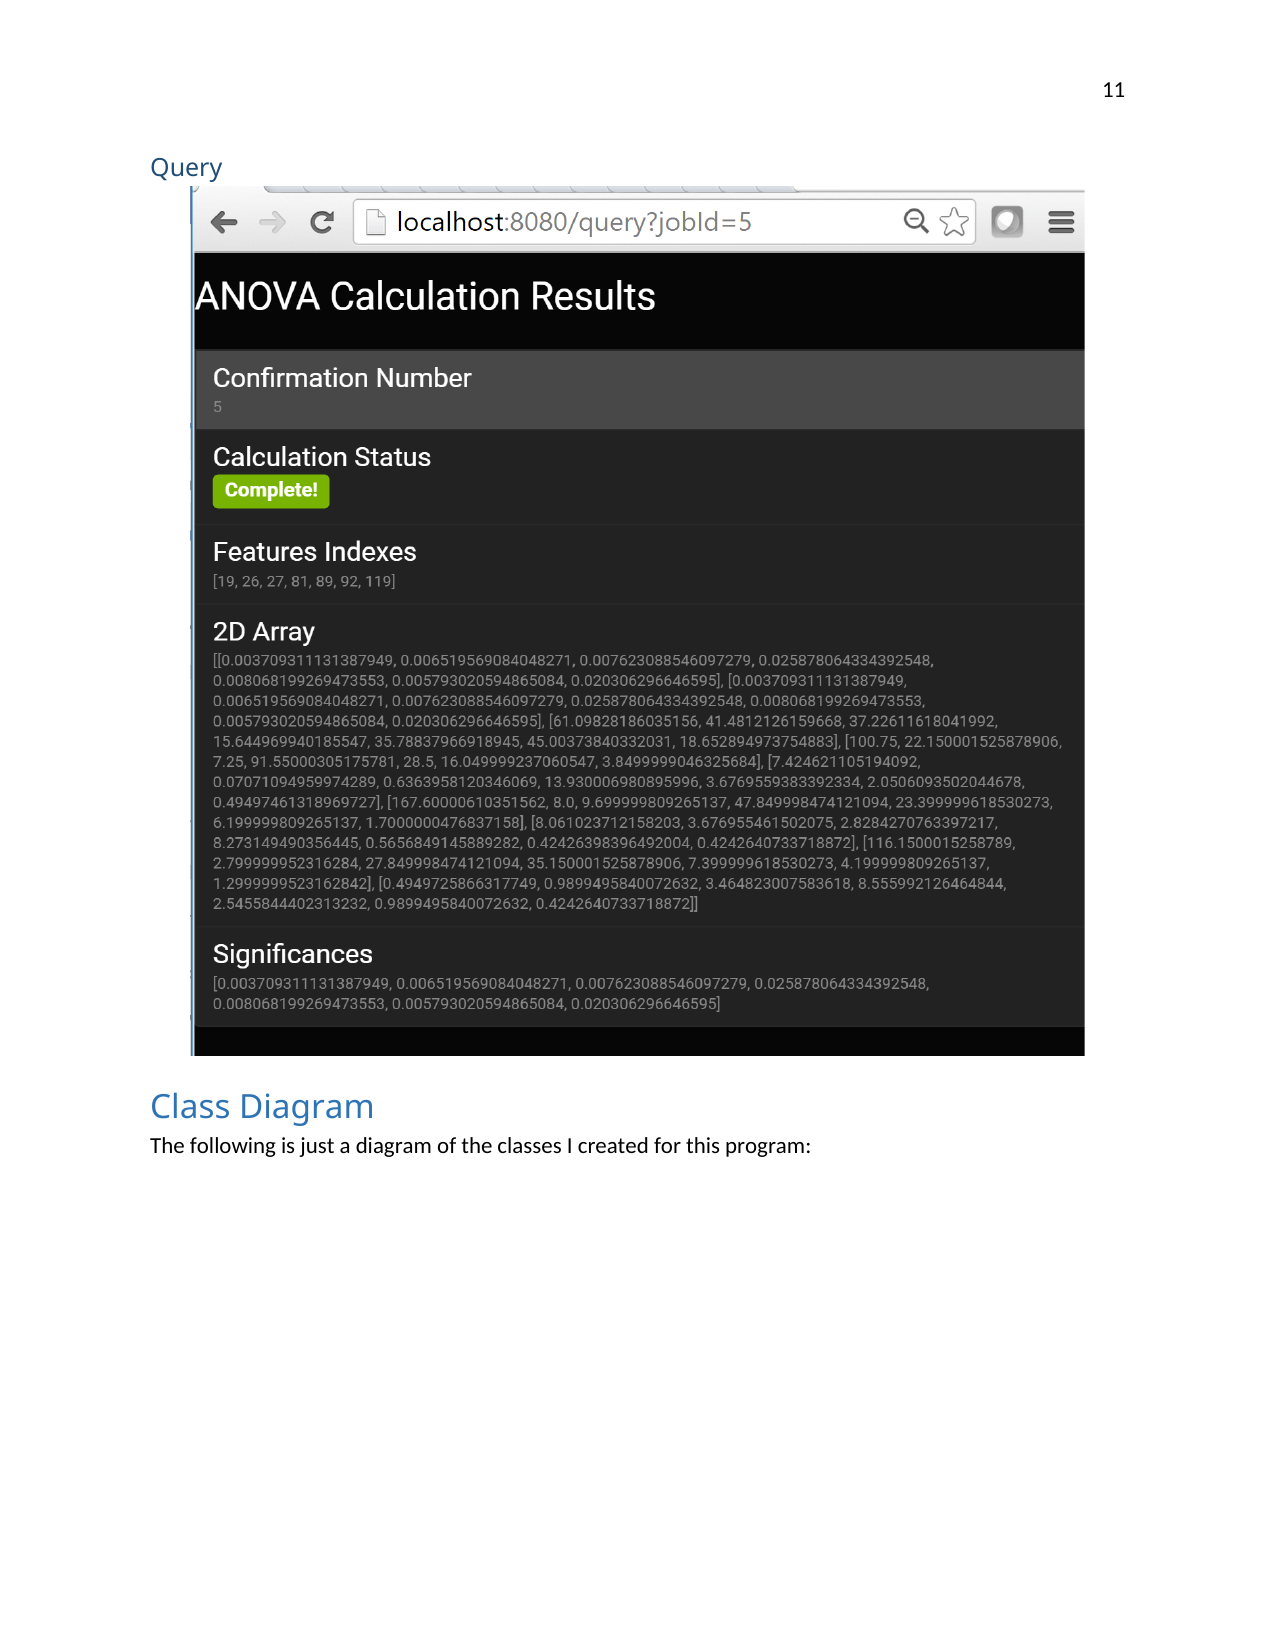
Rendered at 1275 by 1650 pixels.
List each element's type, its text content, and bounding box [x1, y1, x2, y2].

picture [190, 186, 1085, 1056]
text The following is just a diagram of the classes I created for this program: [150, 1132, 1125, 1160]
subtitle Query [150, 150, 1125, 184]
subtitle Class Diagram [150, 1083, 1125, 1128]
